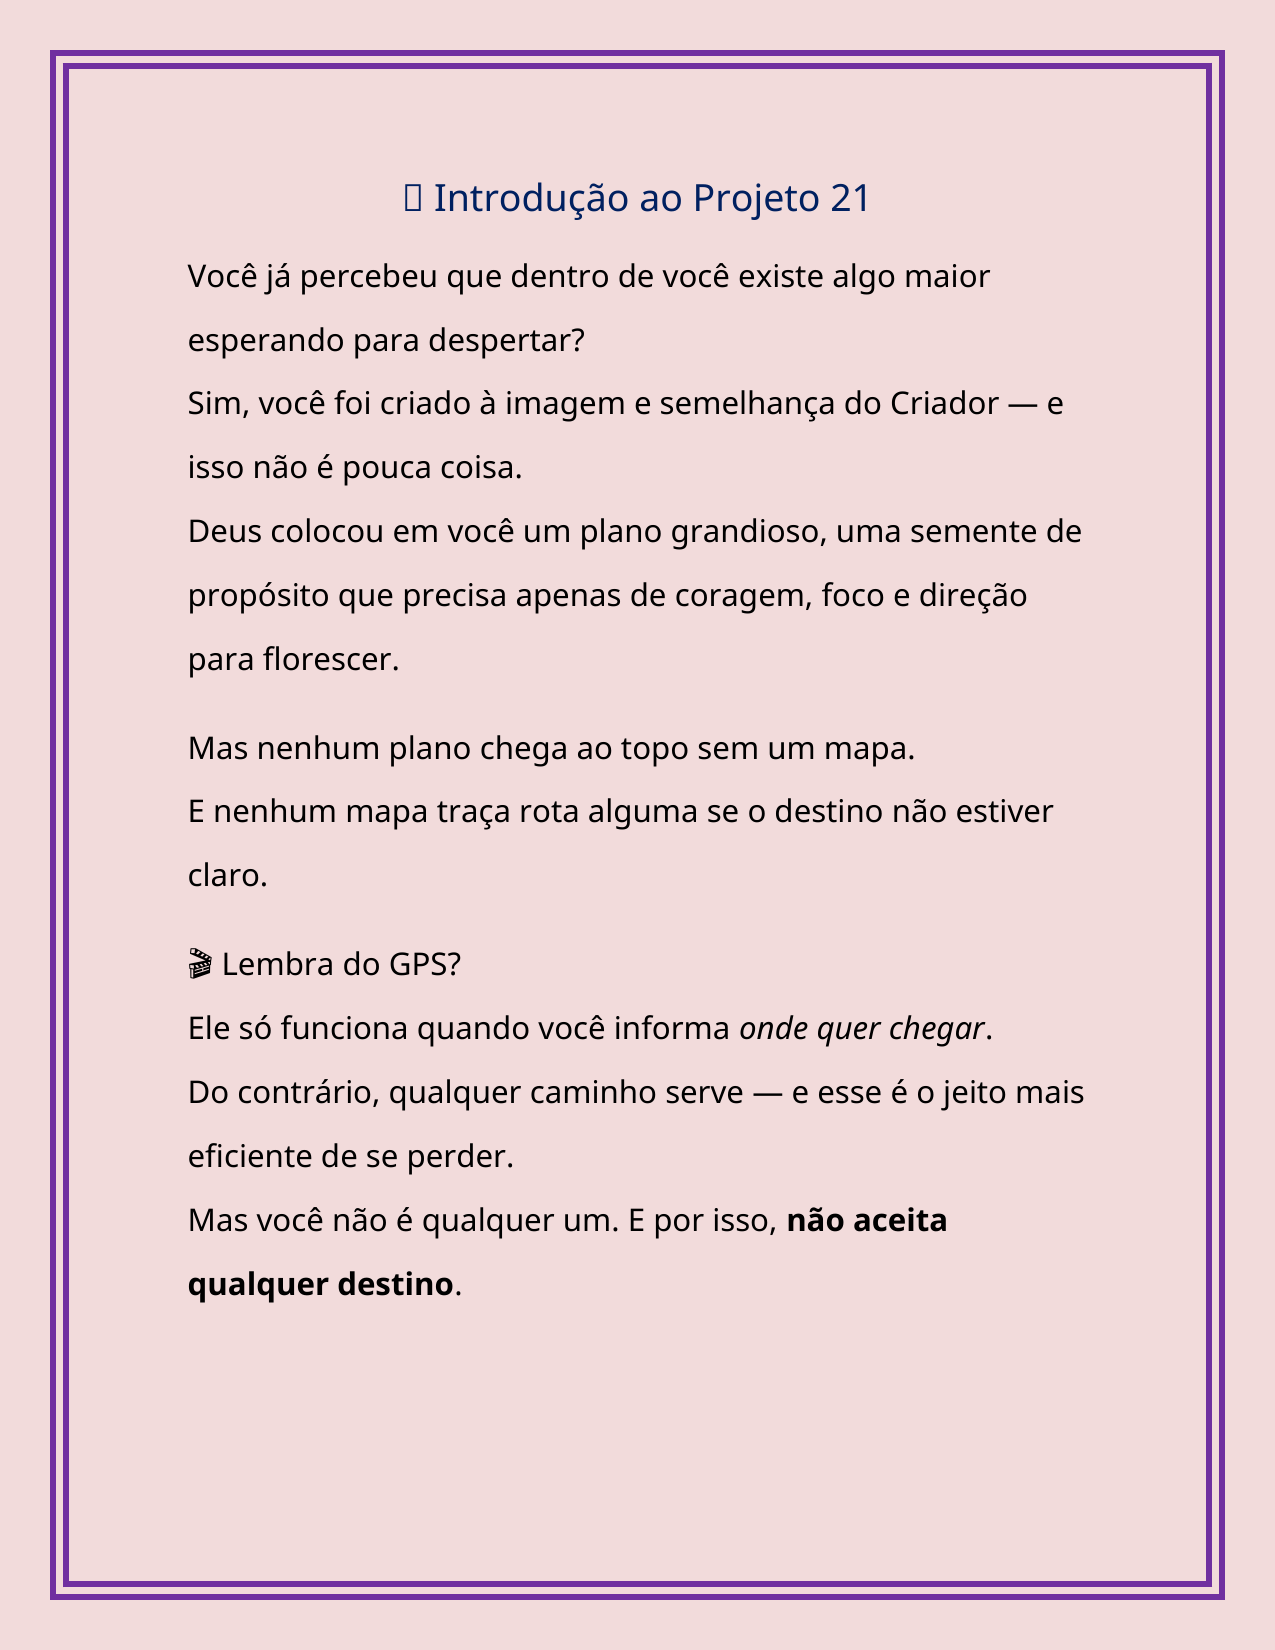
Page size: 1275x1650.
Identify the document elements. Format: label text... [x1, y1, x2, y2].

text Mas nenhum plano chega ao topo sem um mapa. E nenhum mapa traça rota alguma se o destino não estiver claro. [187, 726, 1087, 896]
text Você já percebeu que dentro de você existe algo maior esperando para despertar? Sim, você foi criado à imagem e semelhança do Criador — e isso não é pouca coisa. Deus colocou em você um plano grandioso, uma semente de propósito que precisa apenas de coragem, foco e direção para florescer. [187, 254, 1087, 679]
text 🎬 Lembra do GPS? Ele só funciona quando você informa onde quer chegar. Do contrário, qualquer caminho serve — e esse é o jeito mais eficiente de se perder. Mas você não é qualquer um. E por isso, não aceita qualquer destino. [187, 942, 1087, 1304]
subtitle 📍 Introdução ao Projeto 21 [187, 171, 1087, 222]
